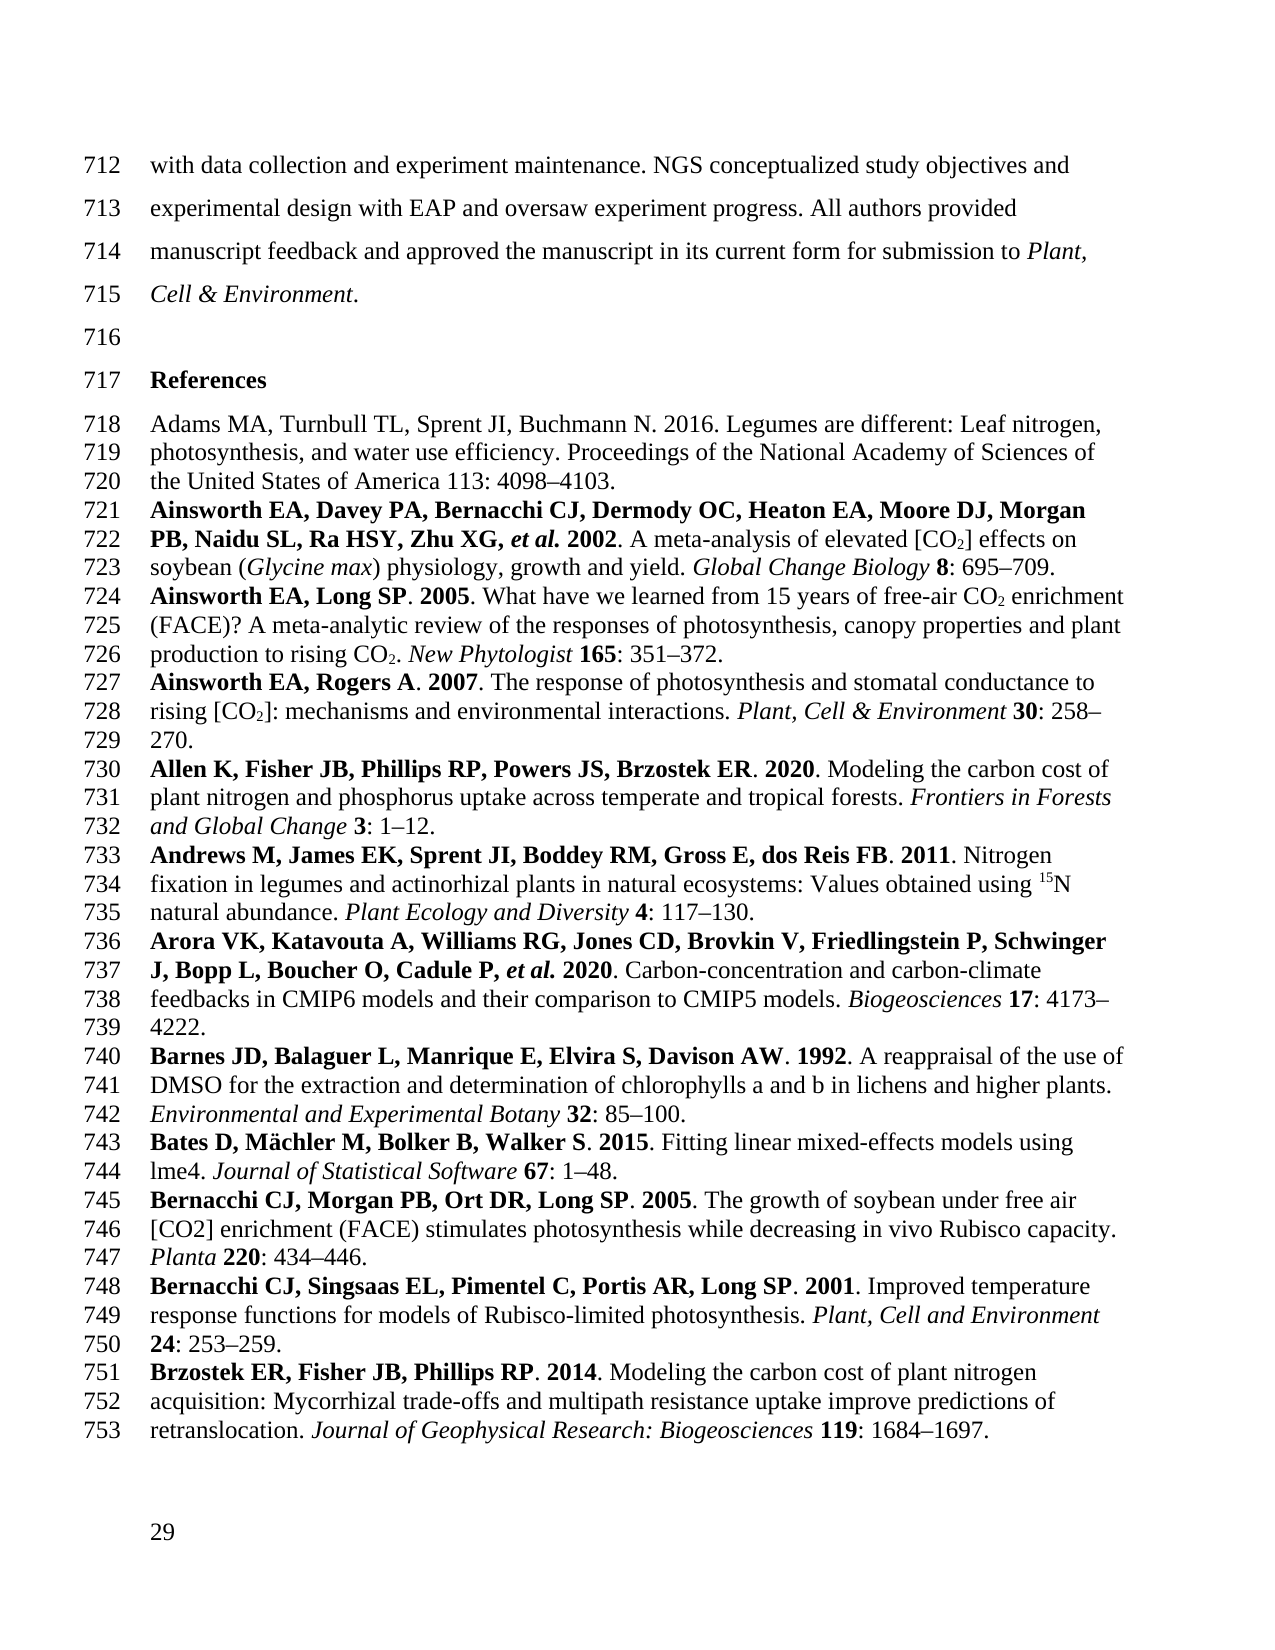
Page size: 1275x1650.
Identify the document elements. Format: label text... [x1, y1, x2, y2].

text References [150, 366, 1125, 394]
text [150, 150, 1125, 308]
